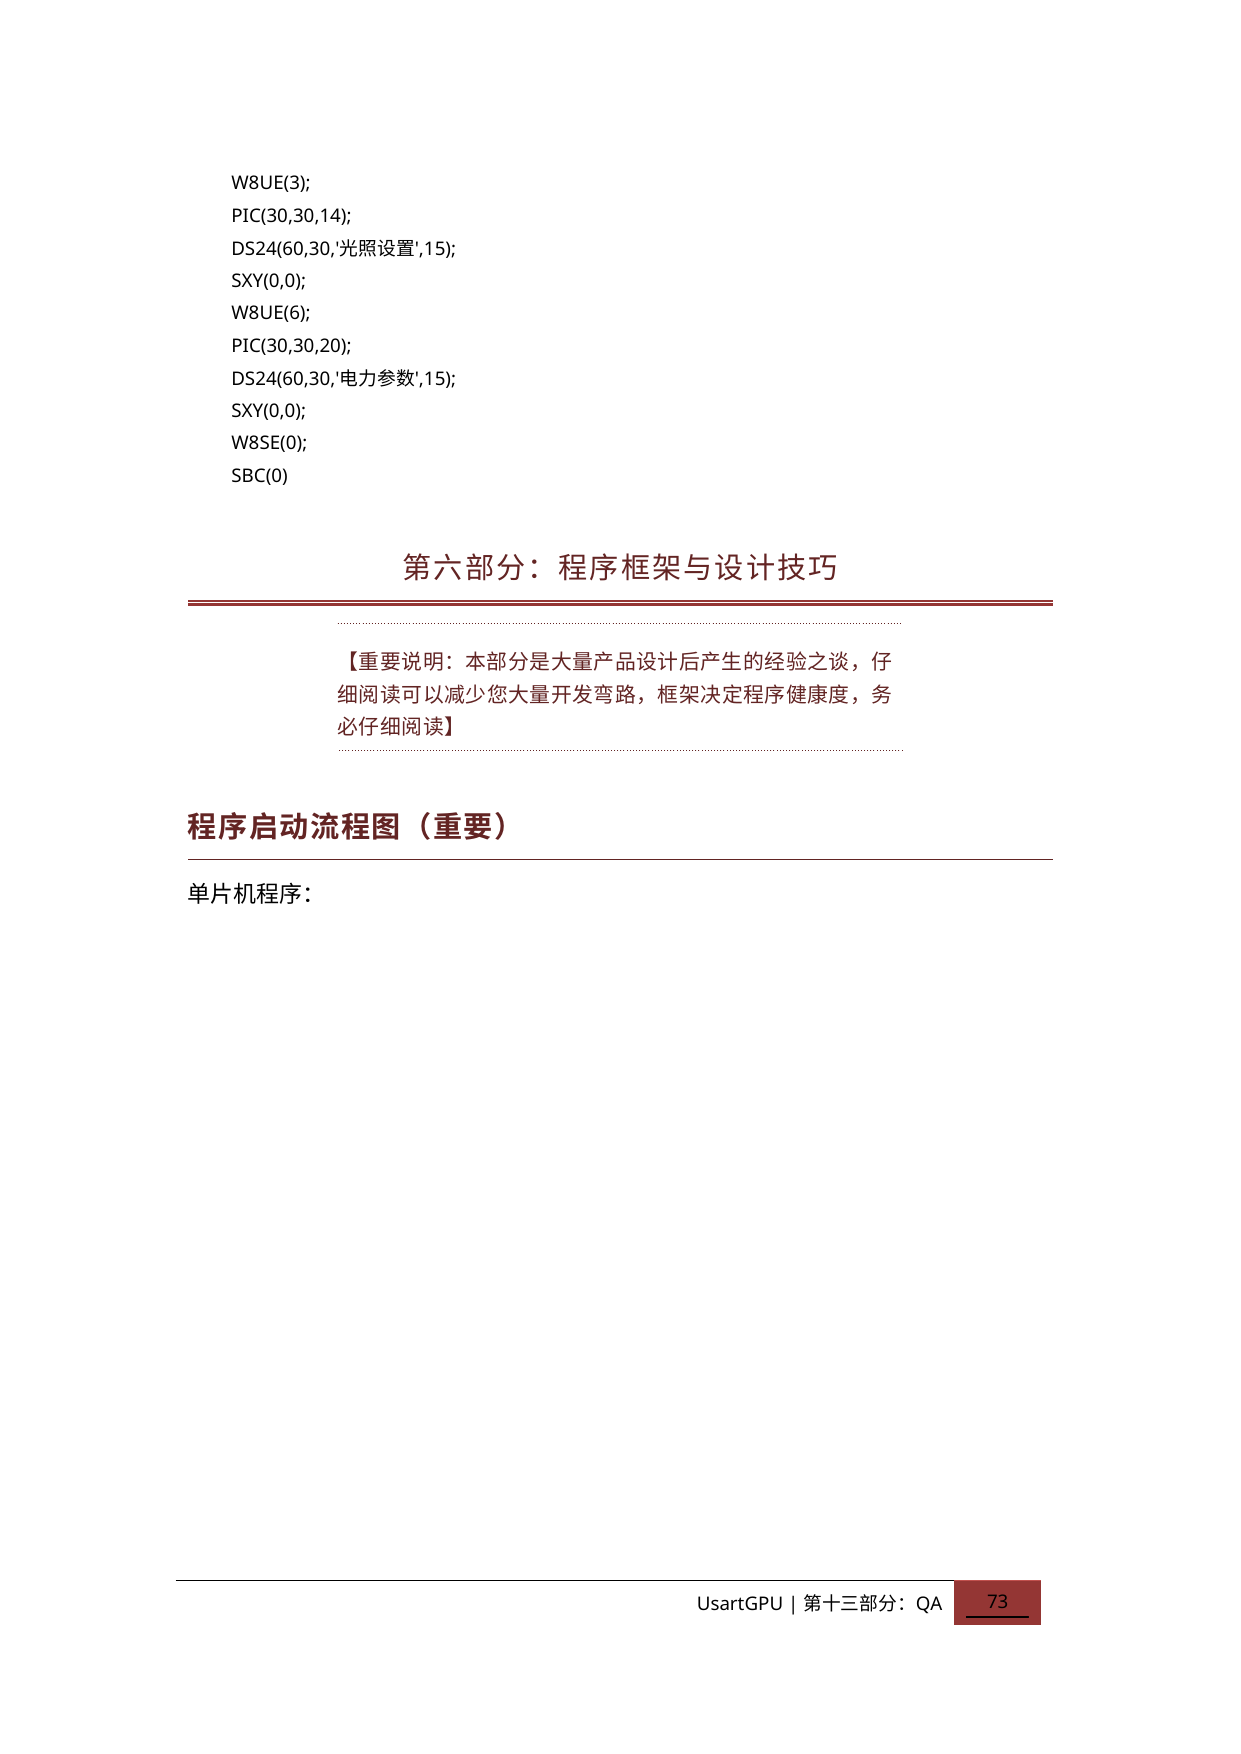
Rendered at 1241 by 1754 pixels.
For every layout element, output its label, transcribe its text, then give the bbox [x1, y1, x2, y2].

subtitle 程序启动流程图（重要） [187, 792, 1053, 860]
text W8UE(3); [187, 166, 1053, 199]
text SXY(0,0); [187, 264, 1053, 296]
text 【重要说明：本部分是大量产品设计后产生的经验之谈，仔细阅读可以减少您大量开发弯路，框架决定程序健康度，务必仔细阅读】 [337, 623, 903, 751]
text DS24(60,30,'光照设置',15); [187, 231, 1053, 264]
text PIC(30,30,14); [187, 199, 1053, 231]
text SXY(0,0); [187, 394, 1053, 426]
text 单片机程序： [187, 860, 1053, 925]
text PIC(30,30,20); [187, 329, 1053, 361]
text W8UE(6); [187, 296, 1053, 329]
text W8SE(0); [187, 426, 1053, 459]
subtitle 第六部分：程序框架与设计技巧 [187, 533, 1053, 606]
text SBC(0) [187, 459, 1053, 491]
text DS24(60,30,'电力参数',15); [187, 361, 1053, 394]
